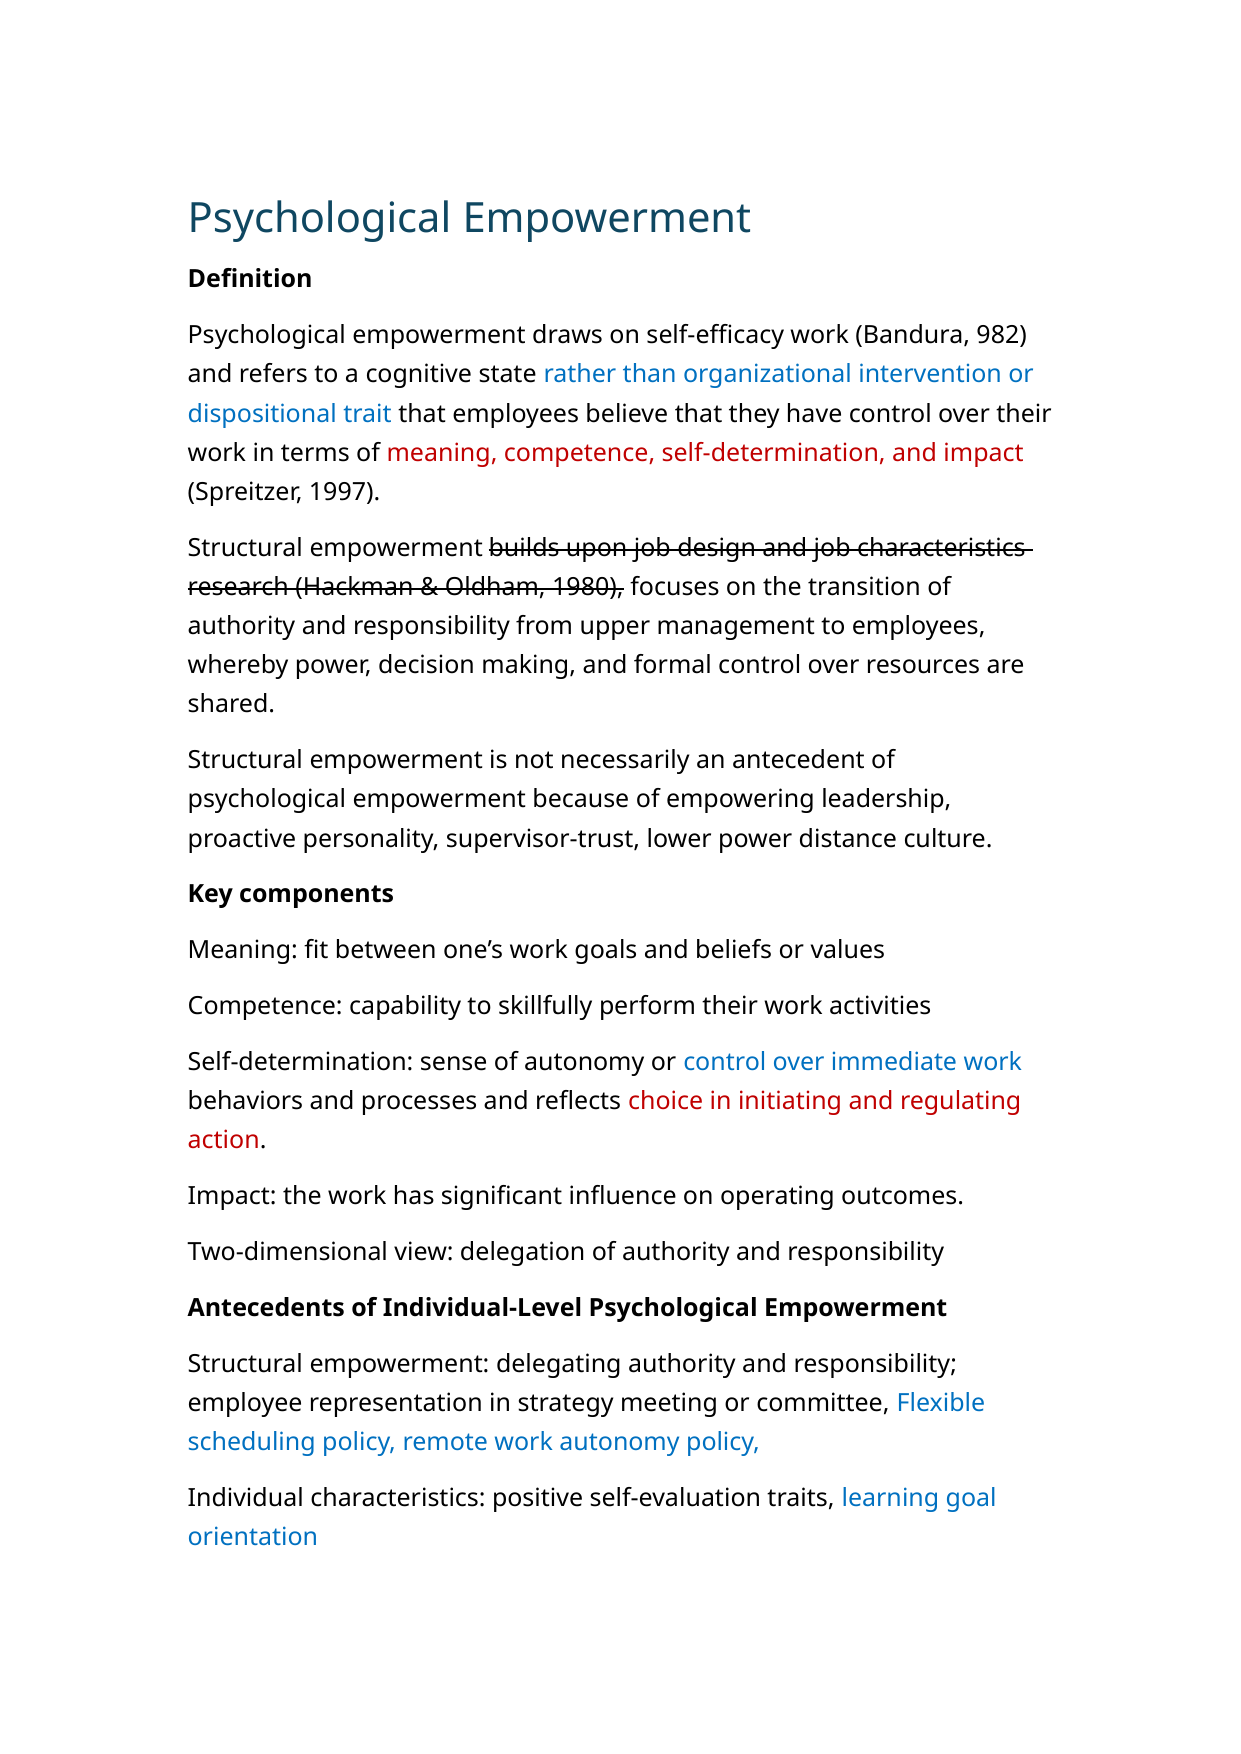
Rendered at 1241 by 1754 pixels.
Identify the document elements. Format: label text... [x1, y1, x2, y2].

text Structural empowerment: delegating authority and responsibility; employee representation in strategy meeting or committee, Flexible scheduling policy, remote work autonomy policy, [187, 1345, 1053, 1458]
text Meaning: fit between one’s work goals and beliefs or values [187, 932, 1053, 966]
text Structural empowerment builds upon job design and job characteristics research (Hackman & Oldham, 1980), focuses on the transition of authority and responsibility from upper management to employees, whereby power, decision making, and formal control over resources are shared. [187, 529, 1053, 720]
text Psychological empowerment draws on self-efficacy work (Bandura, 982) and refers to a cognitive state rather than organizational intervention or dispositional trait that employees believe that they have control over their work in terms of meaning, competence, self-determination, and impact (Spreitzer, 1997). [187, 317, 1053, 508]
text Competence: capability to skillfully perform their work activities [187, 988, 1053, 1022]
text Impact: the work has significant influence on operating outcomes. [187, 1178, 1053, 1212]
text Two-dimensional view: delegation of authority and responsibility [187, 1233, 1053, 1268]
subtitle Psychological Empowerment [187, 187, 1053, 244]
text Key components [187, 876, 1053, 910]
text Antecedents of Individual-Level Psychological Empowerment [187, 1289, 1053, 1323]
text Definition [187, 261, 1053, 295]
text Individual characteristics: positive self-evaluation traits, learning goal orientation [187, 1479, 1053, 1553]
text Structural empowerment is not necessarily an antecedent of psychological empowerment because of empowering leadership, proactive personality, supervisor-trust, lower power distance culture. [187, 742, 1053, 854]
text Self-determination: sense of autonomy or control over immediate work behaviors and processes and reflects choice in initiating and regulating action. [187, 1043, 1053, 1156]
